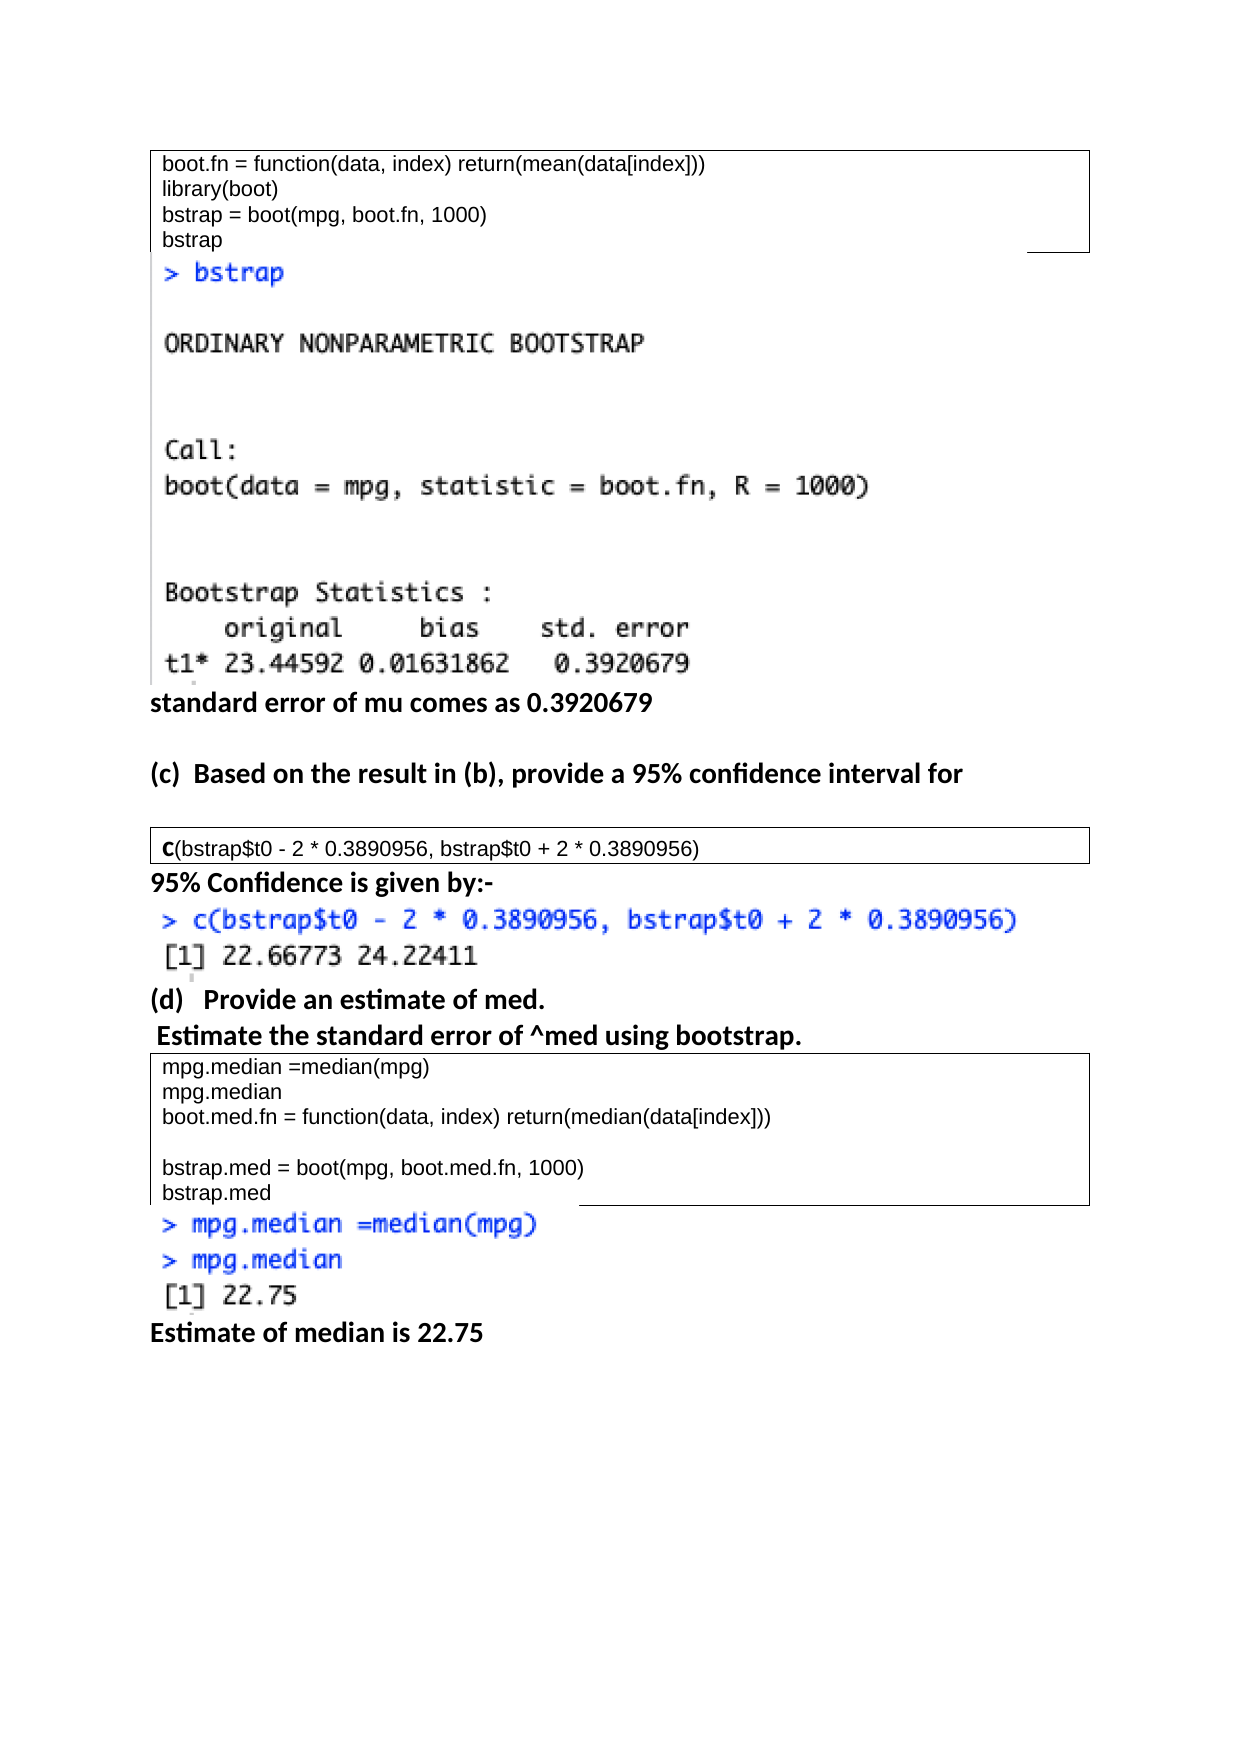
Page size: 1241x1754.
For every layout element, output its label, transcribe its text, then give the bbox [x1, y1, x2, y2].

picture [150, 1205, 580, 1315]
text (c) Based on the result in (b), provide a 95% confidence interval for [150, 755, 1090, 791]
table_header c(bstrap$t0 - 2 * 0.3890956, bstrap$t0 + 2 * 0.3890956) [151, 828, 1089, 863]
table_header mpg.median =median(mpg) mpg.median boot.med.fn = function(data, index) return(median(data[index])) bstrap.med = boot(mpg, boot.med.fn, 1000) bstrap.med [151, 1054, 1089, 1205]
text Estimate the standard error of ^med using bootstrap. [150, 1017, 1090, 1052]
text Estimate of median is 22.75 [150, 1314, 1090, 1350]
text standard error of mu comes as 0.3920679 [150, 684, 1090, 720]
text (d) Provide an estimate of med. [150, 981, 1090, 1017]
picture [150, 252, 1028, 685]
text 95% Confidence is given by:- [150, 864, 1090, 900]
picture [150, 900, 1055, 982]
table_header boot.fn = function(data, index) return(mean(data[index])) library(boot) bstrap = boot(mpg, boot.fn, 1000) bstrap [151, 151, 1089, 252]
